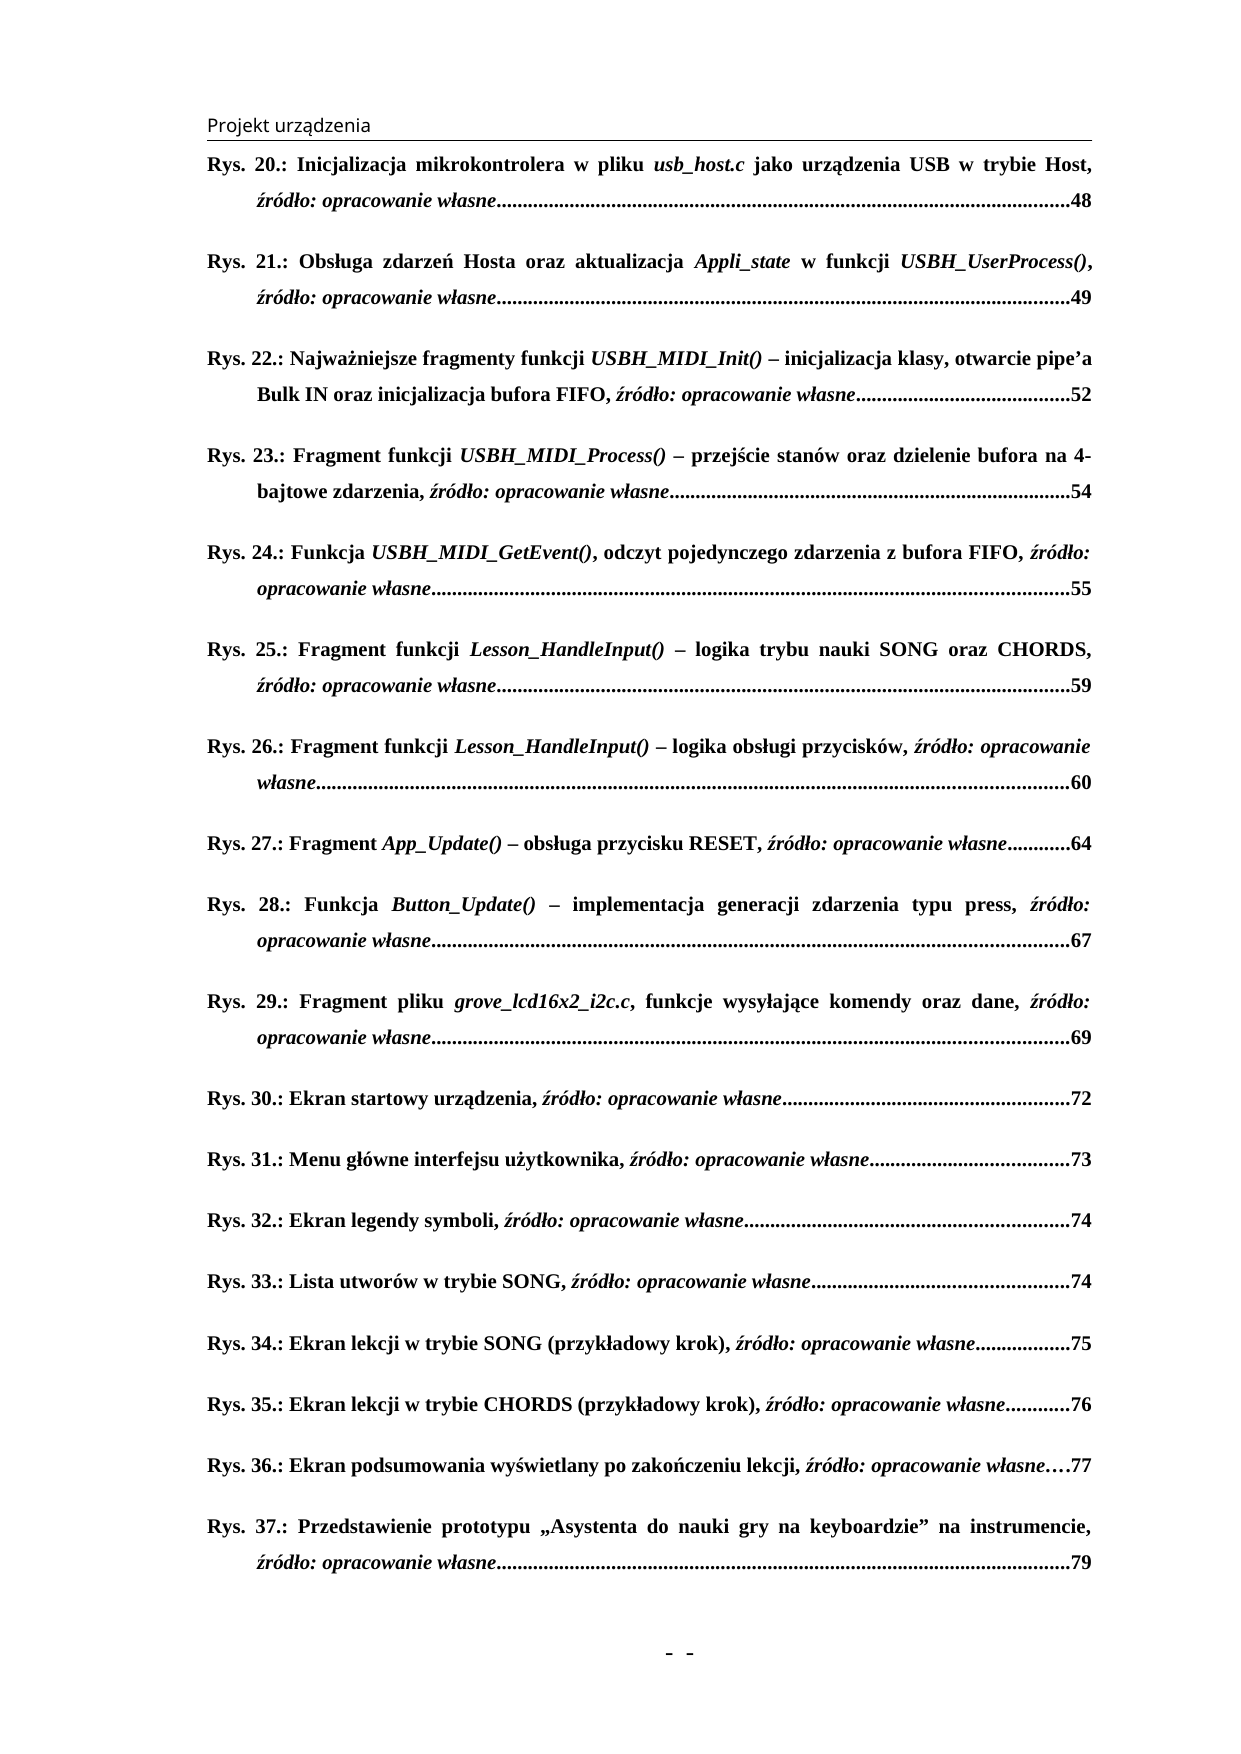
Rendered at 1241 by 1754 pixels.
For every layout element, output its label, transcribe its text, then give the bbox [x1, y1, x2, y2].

text Rys. 29.: Fragment pliku grove_lcd16x2_i2c.c, funkcje wysyłające komendy oraz dane, źródło: opracowanie własne 69 [207, 989, 1092, 1049]
text Rys. 25.: Fragment funkcji Lesson_HandleInput() – logika trybu nauki SONG oraz CHORDS, źródło: opracowanie własne 59 [207, 637, 1092, 697]
text Rys. 37.: Przedstawienie prototypu „Asystenta do nauki gry na keyboardzie” na instrumencie, źródło: opracowanie własne 79 [207, 1513, 1092, 1574]
text Rys. 26.: Fragment funkcji Lesson_HandleInput() – logika obsługi przycisków, źródło: opracowanie własne 60 [207, 734, 1092, 794]
text Rys. 27.: Fragment App_Update() – obsługa przycisku RESET, źródło: opracowanie własne 64 [207, 831, 1092, 855]
text Rys. 34.: Ekran lekcji w trybie SONG (przykładowy krok), źródło: opracowanie własne 75 [207, 1330, 1092, 1354]
text Rys. 23.: Fragment funkcji USBH_MIDI_Process() – przejście stanów oraz dzielenie bufora na 4-bajtowe zdarzenia, źródło: opracowanie własne 54 [207, 443, 1092, 503]
text Rys. 33.: Lista utworów w trybie SONG, źródło: opracowanie własne 74 [207, 1269, 1092, 1293]
text Rys. 22.: Najważniejsze fragmenty funkcji USBH_MIDI_Init() – inicjalizacja klasy, otwarcie pipe’a Bulk IN oraz inicjalizacja bufora FIFO, źródło: opracowanie własne 52 [207, 346, 1092, 406]
text Rys. 32.: Ekran legendy symboli, źródło: opracowanie własne 74 [207, 1208, 1092, 1232]
text Rys. 21.: Obsługa zdarzeń Hosta oraz aktualizacja Appli_state w funkcji USBH_UserProcess(), źródło: opracowanie własne 49 [207, 248, 1092, 309]
text Rys. 36.: Ekran podsumowania wyświetlany po zakończeniu lekcji, źródło: opracowanie własne 77 [207, 1452, 1092, 1477]
text Rys. 31.: Menu główne interfejsu użytkownika, źródło: opracowanie własne 73 [207, 1147, 1092, 1171]
text Rys. 35.: Ekran lekcji w trybie CHORDS (przykładowy krok), źródło: opracowanie własne 76 [207, 1391, 1092, 1416]
text Rys. 30.: Ekran startowy urządzenia, źródło: opracowanie własne 72 [207, 1086, 1092, 1110]
text Rys. 28.: Funkcja Button_Update() – implementacja generacji zdarzenia typu press, źródło: opracowanie własne 67 [207, 892, 1092, 952]
text Rys. 20.: Inicjalizacja mikrokontrolera w pliku usb_host.c jako urządzenia USB w trybie Host, źródło: opracowanie własne 48 [207, 151, 1092, 212]
text Rys. 24.: Funkcja USBH_MIDI_GetEvent(), odczyt pojedynczego zdarzenia z bufora FIFO, źródło: opracowanie własne 55 [207, 540, 1092, 600]
